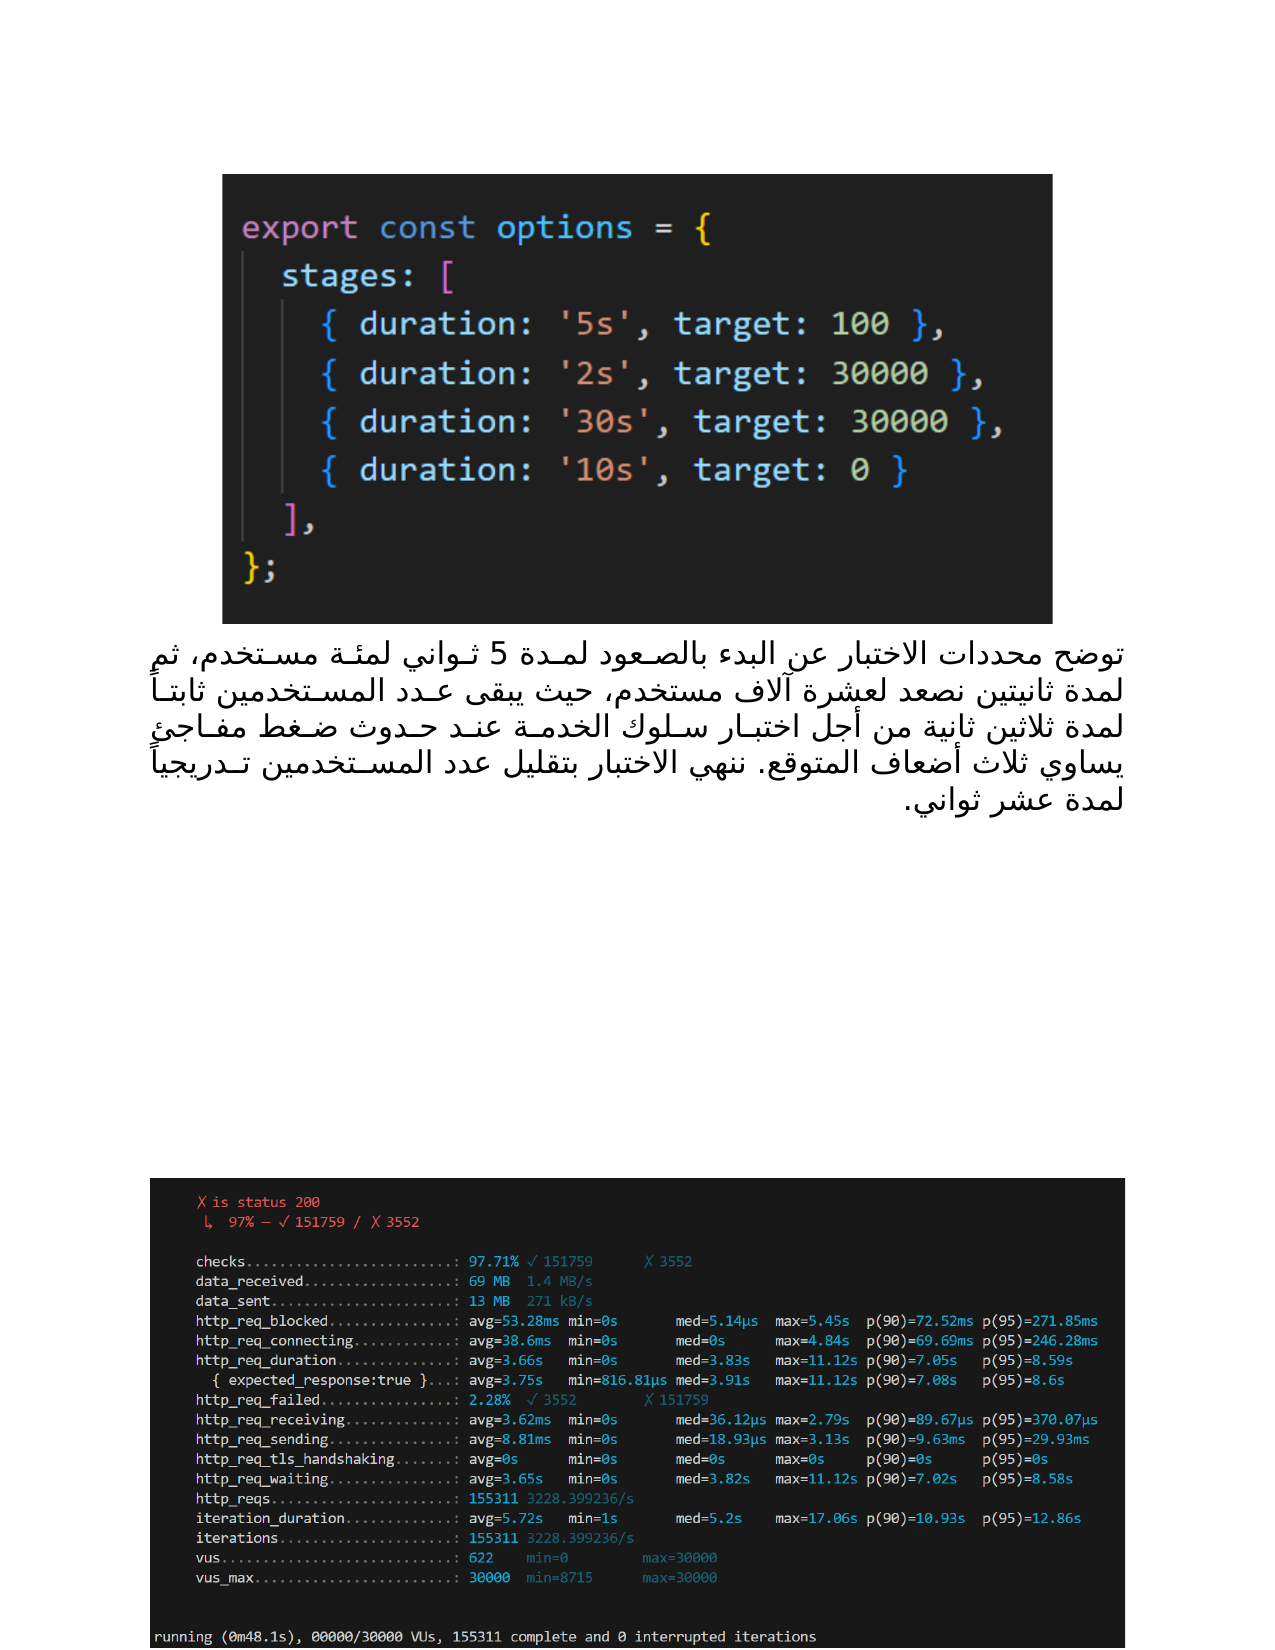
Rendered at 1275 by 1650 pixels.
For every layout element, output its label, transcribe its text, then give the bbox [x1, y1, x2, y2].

text توضح محددات الاختبار عن البدء بالصعود لمدة 5 ثواني لمئة مستخدم، ثم لمدة ثانيتين نصعد لعشرة آلاف مستخدم، حيث يبقى عدد المستخدمين ثابتاً لمدة ثلاثين ثانية من أجل اختبار سلوك الخدمة عند حدوث ضغط مفاجئ يساوي ثلاث أضعاف المتوقع. ننهي الاختبار بتقليل عدد المستخدمين تدريجياً لمدة عشر ثواني. [150, 604, 1125, 817]
picture [150, 1178, 1125, 1648]
picture [222, 174, 1053, 624]
